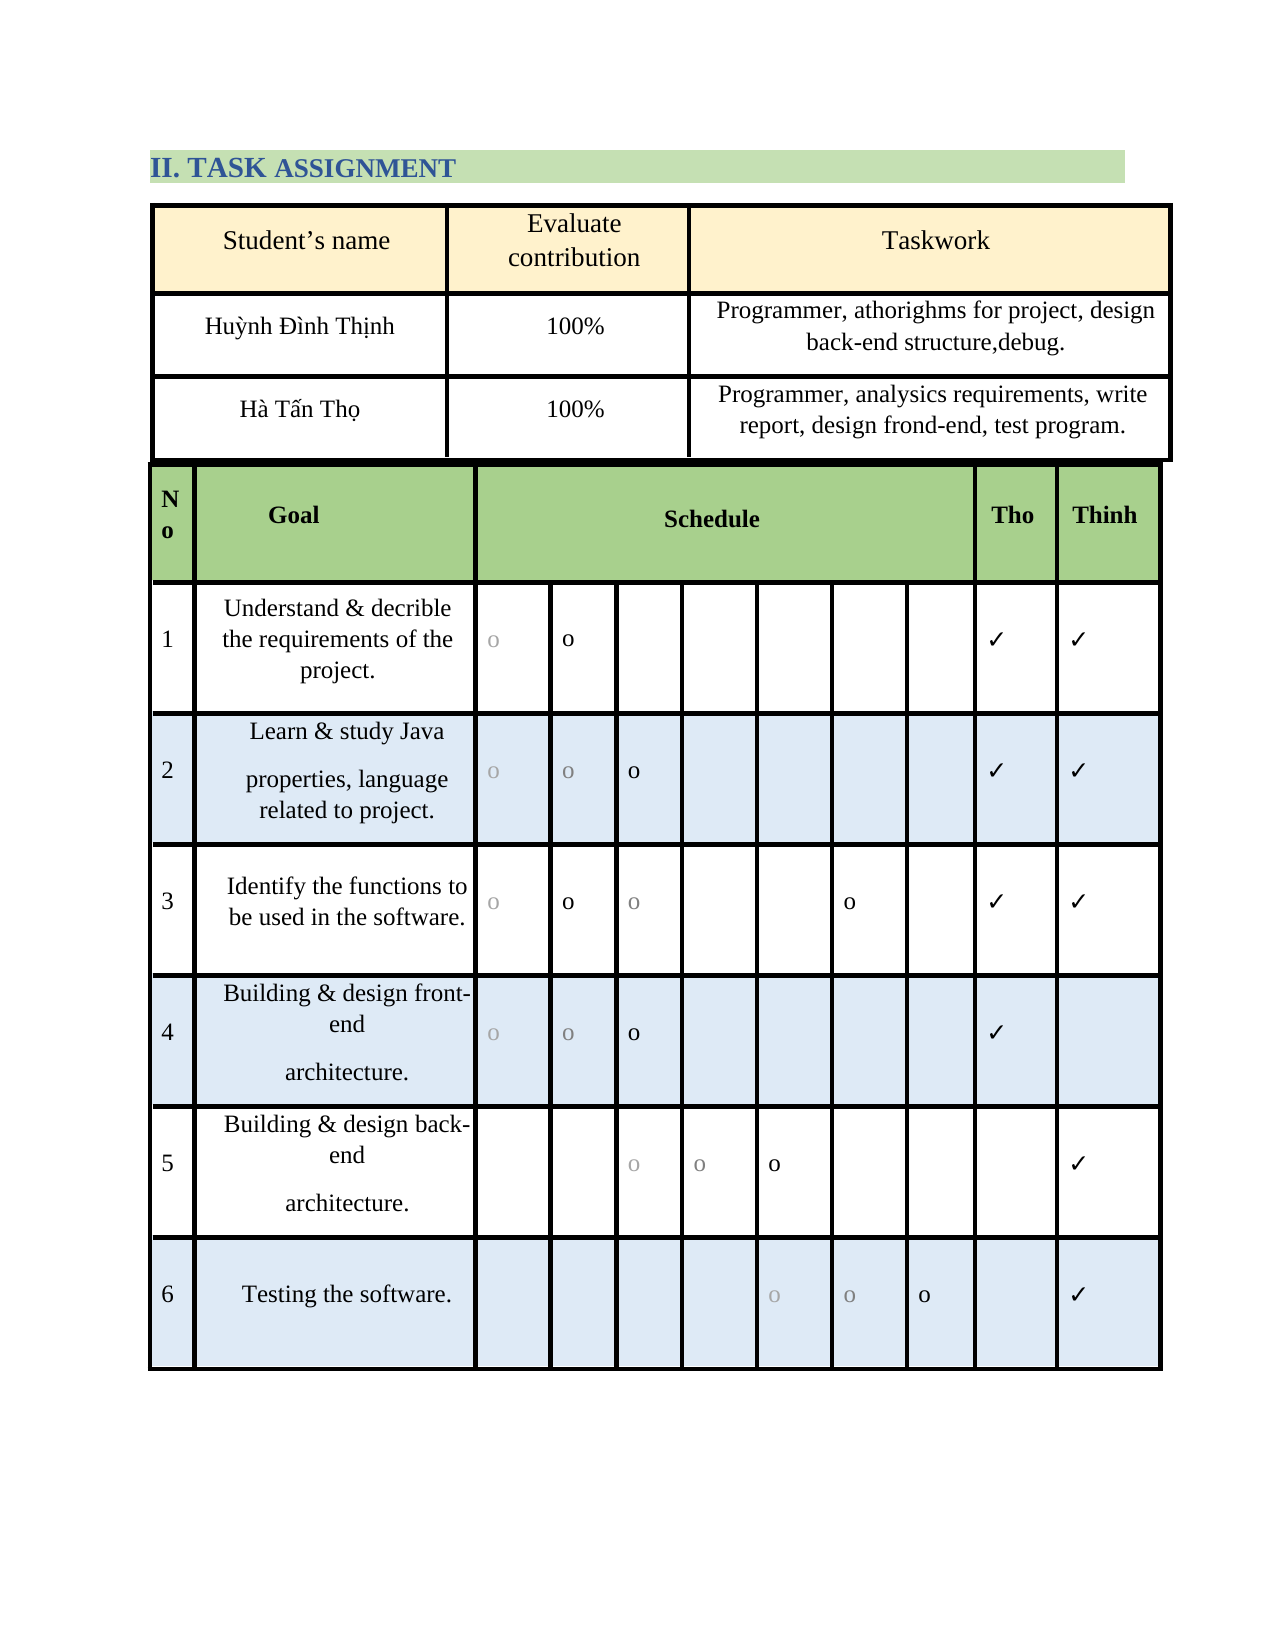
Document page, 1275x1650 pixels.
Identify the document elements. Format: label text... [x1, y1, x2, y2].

table_cell Understand & decrible the requirements of the project. [197, 585, 473, 711]
table_cell Hà Tấn Thọ [155, 379, 445, 457]
table_cell [834, 585, 905, 711]
table_header Student’s name [155, 208, 445, 291]
table_cell [684, 1240, 755, 1366]
table_cell [619, 1240, 680, 1366]
table_cell Programmer, analysics requirements, write report, design frond-end, test program. [691, 379, 1168, 457]
table_cell [977, 716, 1055, 842]
table_header Goal [197, 467, 473, 580]
table_cell Building & design front-end architecture. [197, 978, 473, 1104]
table_cell o [478, 847, 548, 973]
table_cell o [759, 1109, 830, 1235]
table_cell [909, 978, 973, 1104]
table_cell [553, 1240, 614, 1366]
table_cell 5 [152, 1105, 192, 1235]
table_cell 1 [152, 581, 192, 711]
table_cell o [553, 716, 614, 842]
table_cell Identify the functions to be used in the software. [197, 847, 473, 973]
table_cell [759, 716, 830, 842]
table_cell Testing the software. [197, 1240, 473, 1366]
table_cell [909, 716, 973, 842]
table_cell [478, 1240, 548, 1366]
table_header No [152, 467, 192, 580]
table_cell [977, 847, 1055, 973]
table_cell Learn & study Java properties, language related to project. [197, 716, 473, 842]
table_cell Building & design back-end architecture. [197, 1109, 473, 1235]
table_cell [1059, 716, 1158, 842]
table_cell [619, 585, 680, 711]
table_cell 3 [152, 843, 192, 973]
table_cell o [684, 1109, 755, 1235]
table_cell 100% [449, 379, 687, 457]
table_cell 2 [152, 712, 192, 842]
table_cell [834, 716, 905, 842]
table_cell o [619, 847, 680, 973]
table_cell [1059, 847, 1158, 973]
table_cell [1059, 585, 1158, 711]
table_cell [977, 978, 1055, 1104]
table_cell o [834, 847, 905, 973]
table_cell o [553, 978, 614, 1104]
table_cell o [619, 716, 680, 842]
table_header Thinh [1059, 467, 1158, 580]
table_cell [684, 847, 755, 973]
table_cell Huỳnh Đình Thịnh [155, 296, 445, 374]
table_cell [909, 847, 973, 973]
table_cell [1059, 1240, 1158, 1366]
text II. TASK ASSIGNMENT [150, 150, 1125, 183]
table_cell o [478, 978, 548, 1104]
table_cell [1059, 1109, 1158, 1235]
table_cell [684, 978, 755, 1104]
table_cell [553, 1109, 614, 1235]
table_header Tho [977, 467, 1055, 580]
table_cell o [619, 1109, 680, 1235]
table_cell o [619, 978, 680, 1104]
table_cell [759, 847, 830, 973]
table_cell [478, 1109, 548, 1235]
table_cell [684, 716, 755, 842]
table_cell [1059, 978, 1158, 1104]
table_cell [909, 1109, 973, 1235]
table_cell 4 [152, 974, 192, 1104]
table_cell o [759, 1240, 830, 1366]
table_cell o [834, 1240, 905, 1366]
table_header Evaluate contribution [449, 208, 687, 291]
table_cell [834, 978, 905, 1104]
table_cell Programmer, athorighms for project, design back-end structure,debug. [691, 296, 1168, 374]
table_cell [834, 1109, 905, 1235]
table_cell o [478, 716, 548, 842]
table_cell [759, 978, 830, 1104]
table_cell o [478, 585, 548, 711]
table_cell [977, 1240, 1055, 1366]
table_header Schedule [478, 467, 973, 580]
table_cell [684, 585, 755, 711]
table_cell [977, 585, 1055, 711]
table_cell 6 [152, 1236, 192, 1366]
table_cell [909, 585, 973, 711]
table_cell [759, 585, 830, 711]
table_cell o [909, 1240, 973, 1366]
table_cell o [553, 847, 614, 973]
table_cell [977, 1109, 1055, 1235]
table_header Taskwork [691, 208, 1168, 291]
table_cell 100% [449, 296, 687, 374]
table_cell o [553, 585, 614, 711]
